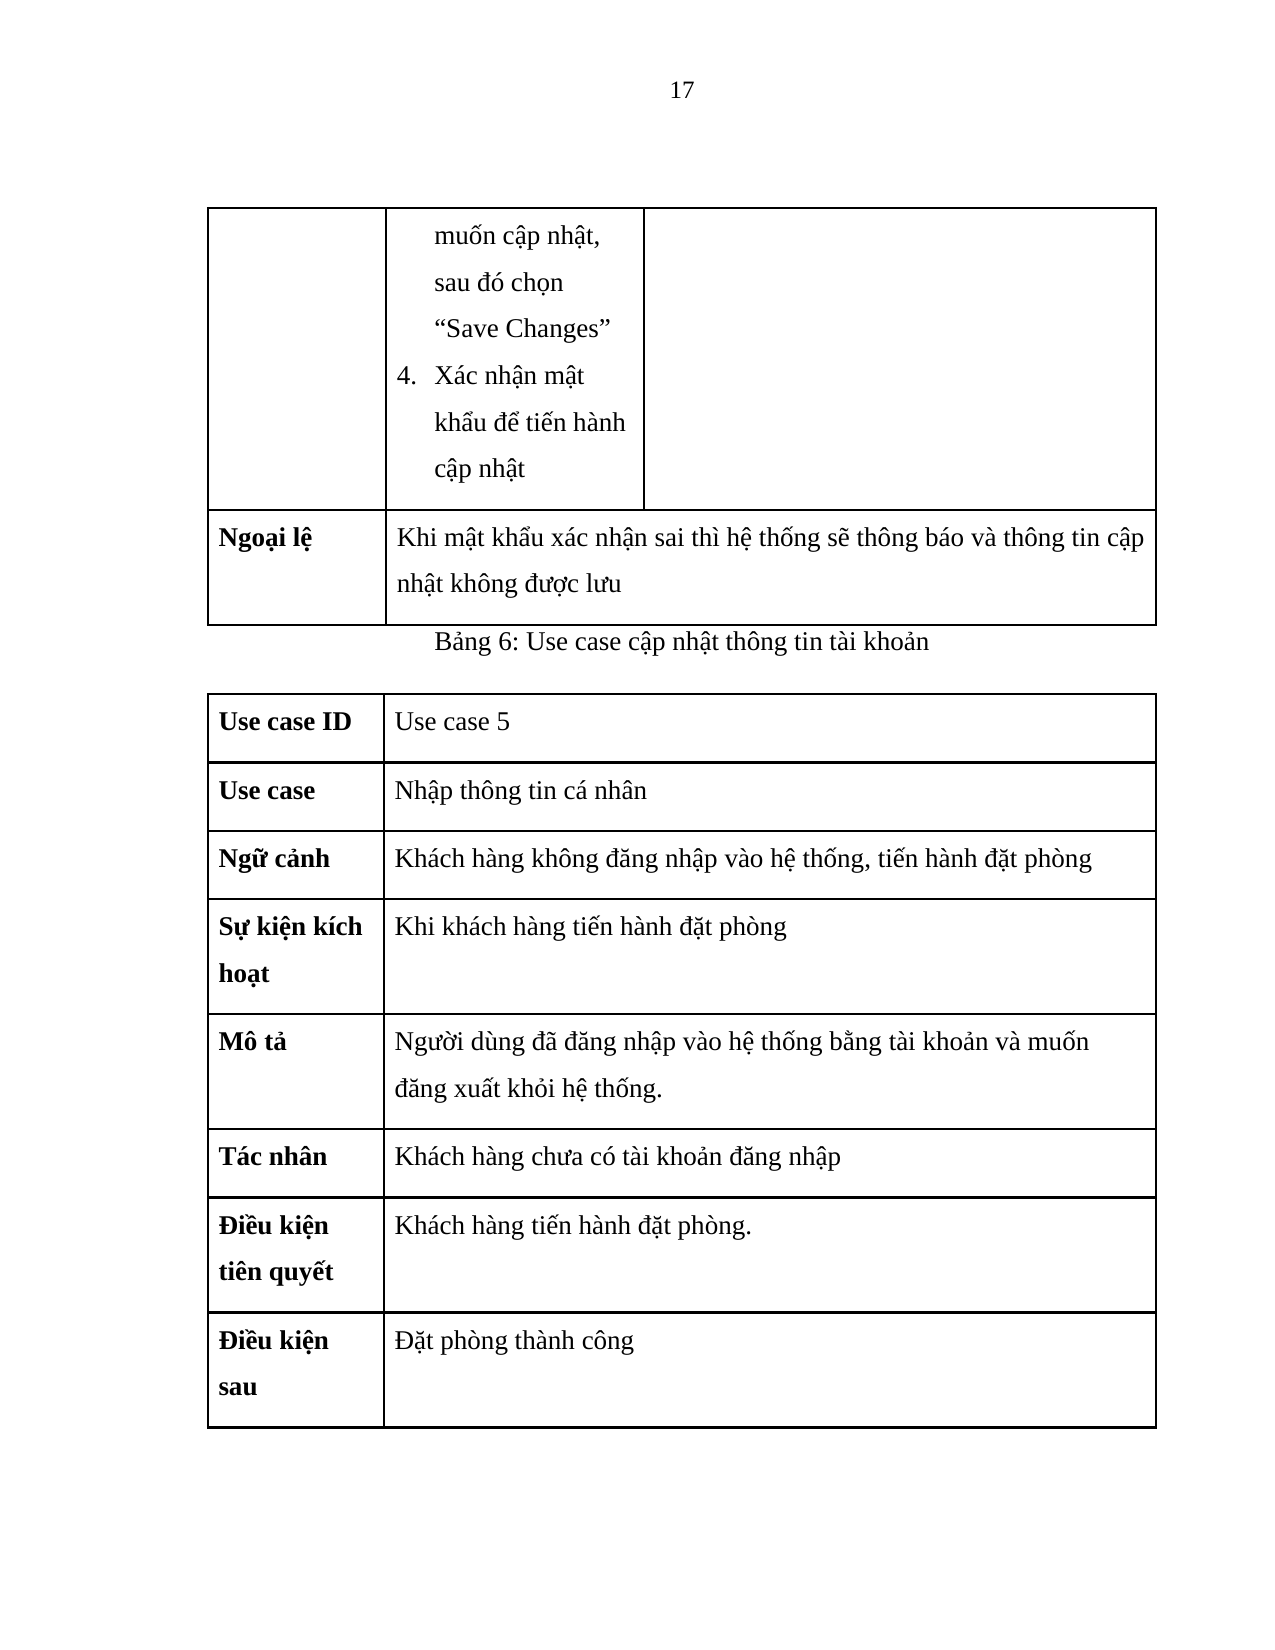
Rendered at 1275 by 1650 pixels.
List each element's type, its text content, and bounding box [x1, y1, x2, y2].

table_cell Use case [209, 764, 383, 830]
table_cell Tác nhân [209, 1130, 383, 1196]
table_header Use case ID [209, 695, 383, 761]
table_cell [387, 209, 643, 508]
table_cell Khách hàng tiến hành đặt phòng. [385, 1199, 1155, 1311]
table_cell Khách hàng chưa có tài khoản đăng nhập [385, 1130, 1155, 1196]
table_header Use case 5 [385, 695, 1155, 761]
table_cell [645, 209, 1155, 508]
table_cell Điều kiện tiên quyết [209, 1199, 383, 1311]
table_cell Khi mật khẩu xác nhận sai thì hệ thống sẽ thông báo và thông tin cập nhật không được lưu [387, 511, 1155, 623]
table_cell Sự kiện kích hoạt [209, 900, 383, 1013]
table_cell Ngữ cảnh [209, 832, 383, 898]
table_cell Khi khách hàng tiến hành đặt phòng [385, 900, 1155, 1013]
table_cell Người dùng đã đăng nhập vào hệ thống bằng tài khoản và muốn đăng xuất khỏi hệ thống. [385, 1015, 1155, 1128]
table_cell Ngoại lệ [209, 511, 385, 623]
table_cell Khách hàng không đăng nhập vào hệ thống, tiến hành đặt phòng [385, 832, 1155, 898]
table_cell Điều kiện sau [209, 1314, 383, 1426]
table_cell Đặt phòng thành công [385, 1314, 1155, 1426]
table_cell Mô tả [209, 1015, 383, 1128]
table_cell Nhập thông tin cá nhân [385, 764, 1155, 830]
